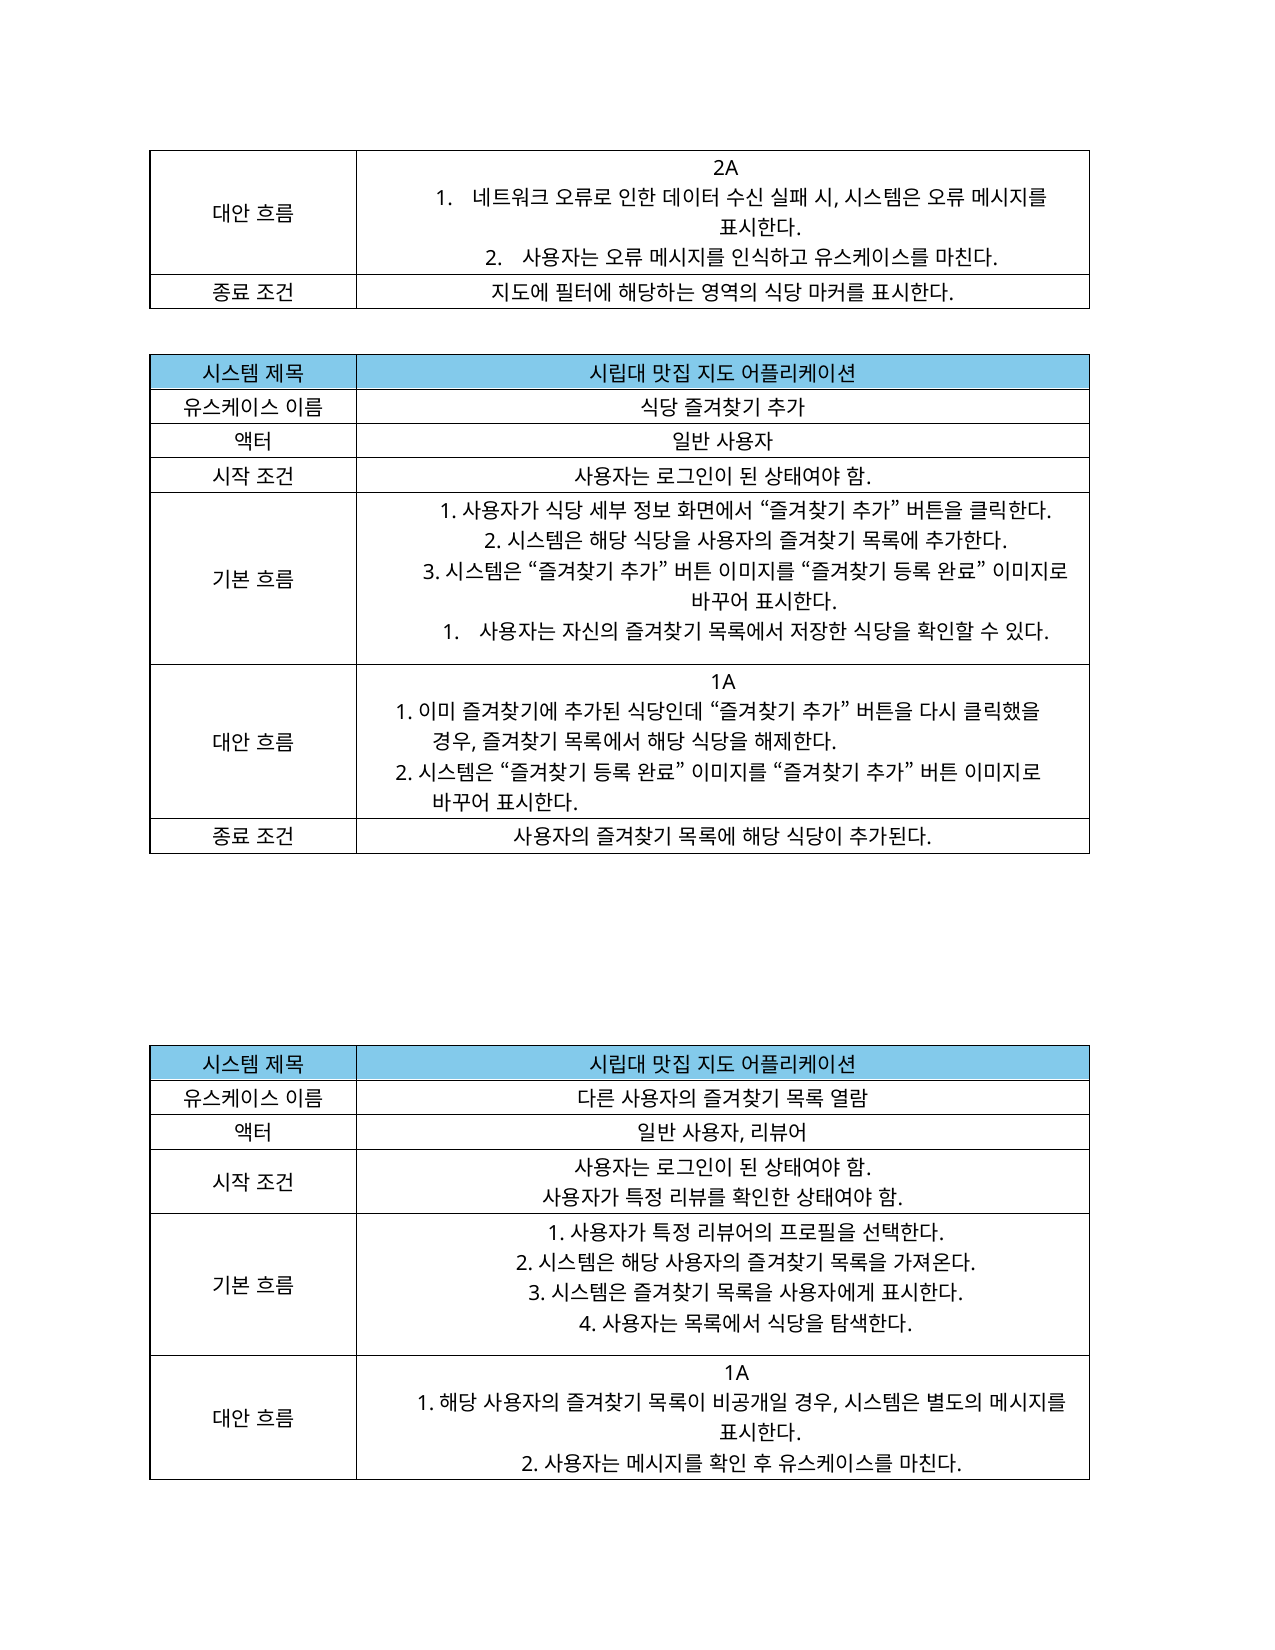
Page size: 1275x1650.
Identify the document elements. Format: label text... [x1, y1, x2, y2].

table_cell 액터 [151, 1115, 356, 1148]
table_cell 기본 흐름 [151, 493, 356, 664]
table_cell 시작 조건 [151, 1150, 356, 1213]
table_cell 사용자는 로그인이 된 상태여야 함. [357, 458, 1089, 492]
table_cell 식당 즐겨찾기 추가 [357, 390, 1089, 423]
table_cell 일반 사용자 [357, 424, 1089, 457]
table_cell 대안 흐름 [151, 1356, 356, 1479]
table_cell 종료 조건 [151, 275, 356, 308]
table_cell 1A 1. 이미 즐겨찾기에 추가된 식당인데 “즐겨찾기 추가” 버튼을 다시 클릭했을 경우, 즐겨찾기 목록에서 해당 식당을 해제한다. 2. 시스템은 “즐겨찾기 등록 완료” 이미지를 “즐겨찾기 추가” 버튼 이미지로 바꾸어 표시한다. [357, 665, 1089, 818]
table_cell 시작 조건 [151, 458, 356, 492]
table_cell 사용자의 즐겨찾기 목록에 해당 식당이 추가된다. [357, 819, 1089, 852]
table_cell 유스케이스 이름 [151, 1081, 356, 1114]
table_header 시립대 맛집 지도 어플리케이션 [357, 1046, 1089, 1079]
table_cell 지도에 필터에 해당하는 영역의 식당 마커를 표시한다. [357, 275, 1089, 308]
table_cell 1A 1. 해당 사용자의 즐겨찾기 목록이 비공개일 경우, 시스템은 별도의 메시지를 표시한다. 2. 사용자는 메시지를 확인 후 유스케이스를 마친다. [357, 1356, 1089, 1479]
table_cell 대안 흐름 [151, 151, 356, 273]
table_cell 1. 사용자가 식당 세부 정보 화면에서 “즐겨찾기 추가” 버튼을 클릭한다. 2. 시스템은 해당 식당을 사용자의 즐겨찾기 목록에 추가한다. 3. 시스템은 “즐겨찾기 추가” 버튼 이미지를 “즐겨찾기 등록 완료” 이미지로 바꾸어 표시한다. 사용자는 자신의 즐겨찾기 목록에서 저장한 식당을 확인할 수 있다. [357, 493, 1089, 664]
table_cell 액터 [151, 424, 356, 457]
table_cell 일반 사용자, 리뷰어 [357, 1115, 1089, 1148]
table_header 시스템 제목 [151, 355, 356, 388]
table_header 시스템 제목 [151, 1046, 356, 1079]
table_cell 1. 사용자가 특정 리뷰어의 프로필을 선택한다. 2. 시스템은 해당 사용자의 즐겨찾기 목록을 가져온다. 3. 시스템은 즐겨찾기 목록을 사용자에게 표시한다. 4. 사용자는 목록에서 식당을 탐색한다. [357, 1214, 1089, 1355]
table_cell 유스케이스 이름 [151, 390, 356, 423]
table_cell 대안 흐름 [151, 665, 356, 818]
table_header 시립대 맛집 지도 어플리케이션 [357, 355, 1089, 388]
table_cell 다른 사용자의 즐겨찾기 목록 열람 [357, 1081, 1089, 1114]
table_cell 2A 네트워크 오류로 인한 데이터 수신 실패 시, 시스템은 오류 메시지를 표시한다. 사용자는 오류 메시지를 인식하고 유스케이스를 마친다. [357, 151, 1089, 273]
table_cell 종료 조건 [151, 819, 356, 852]
table_cell 기본 흐름 [151, 1214, 356, 1355]
table_cell 사용자는 로그인이 된 상태여야 함. 사용자가 특정 리뷰를 확인한 상태여야 함. [357, 1150, 1089, 1213]
